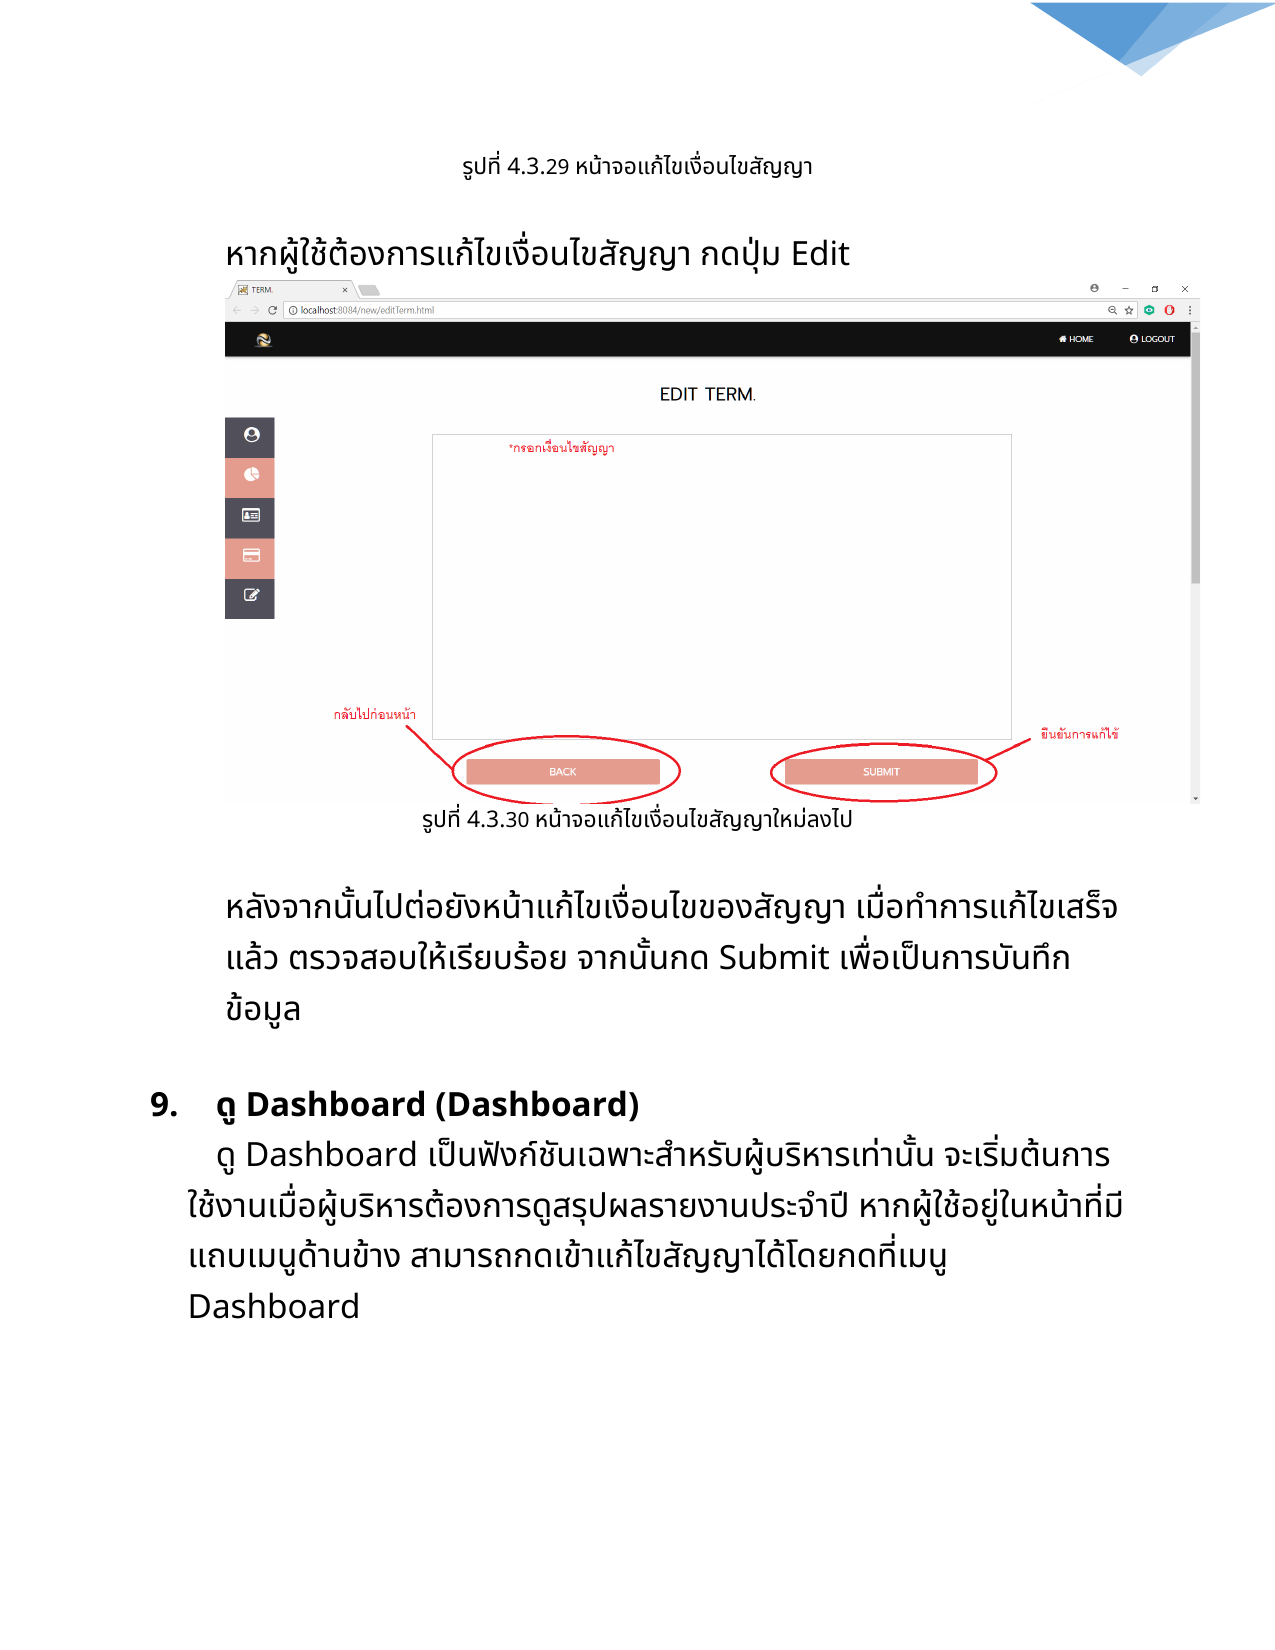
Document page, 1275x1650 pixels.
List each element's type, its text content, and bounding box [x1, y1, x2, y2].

text หากผู้ใช้ต้องการแก้ไขเงื่อนไขสัญญา กดปุ่ม Edit [225, 230, 1125, 280]
text รูปที่ 4.3.29 หน้าจอแก้ไขเงื่อนไขสัญญา [150, 150, 1125, 185]
text ดู Dashboard เป็นฟังก์ชันเฉพาะสำหรับผู้บริหารเท่านั้น จะเริ่มต้นการใช้งานเมื่อผู้บริหารต้องการดูสรุปผลรายงานประจำปี หากผู้ใช้อยู่ในหน้าที่มีแถบเมนูด้านข้าง สามารถกดเข้าแก้ไขสัญญาได้โดยกดที่เมนู Dashboard [187, 1131, 1125, 1328]
text รูปที่ 4.3.30 หน้าจอแก้ไขเงื่อนไขสัญญาใหม่ลงไป [150, 803, 1125, 838]
picture [1028, 2, 1275, 171]
list ดู Dashboard (Dashboard) [150, 1080, 1125, 1131]
text หลังจากนั้นไปต่อยังหน้าแก้ไขเงื่อนไขของสัญญา เมื่อทำการแก้ไขเสร็จแล้ว ตรวจสอบให้เรียบร้อย จากนั้นกด Submit เพื่อเป็นการบันทึกข้อมูล [225, 883, 1125, 1035]
picture [225, 280, 1200, 804]
